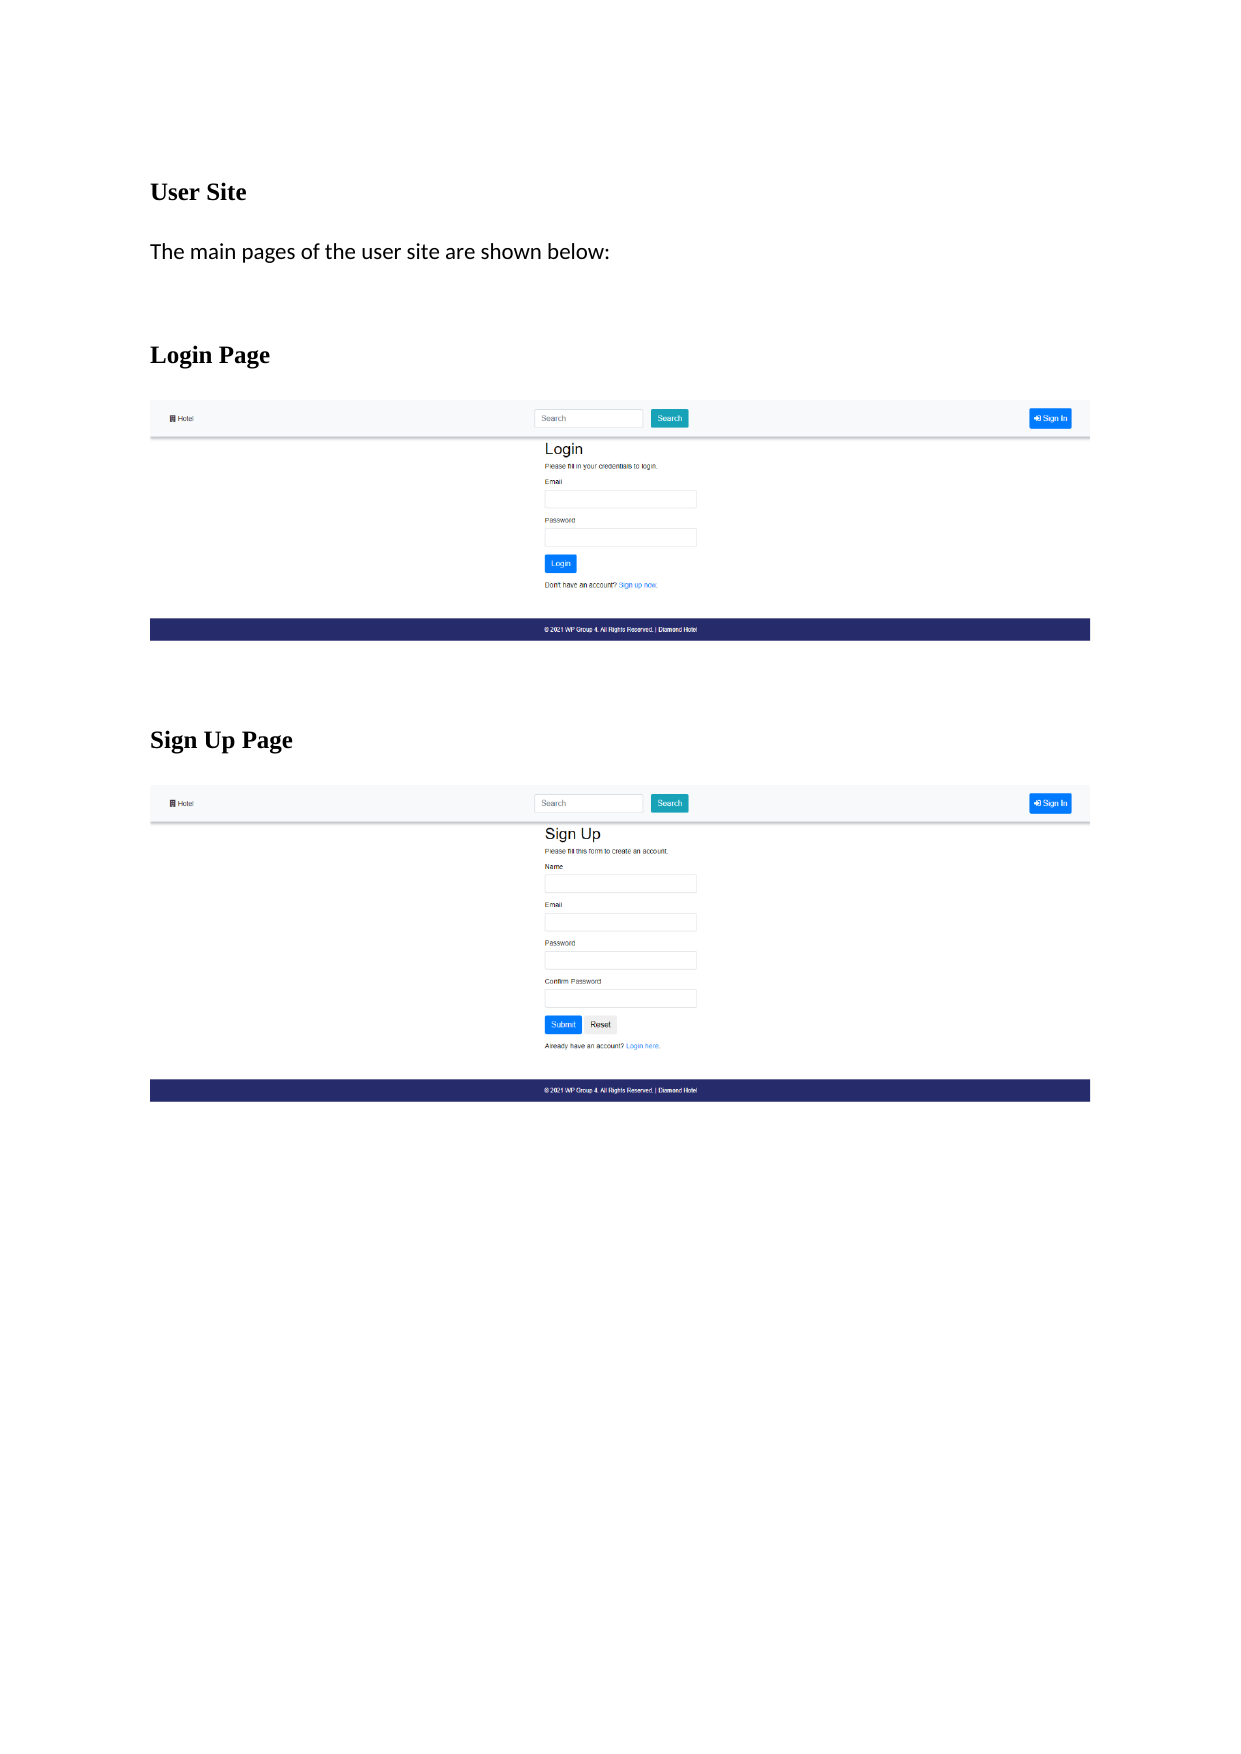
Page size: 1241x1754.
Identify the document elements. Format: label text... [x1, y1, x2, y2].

subtitle User Site [150, 177, 1090, 206]
subtitle Login Page [150, 340, 1090, 369]
subtitle Sign Up Page [150, 725, 1090, 754]
picture [150, 400, 1091, 645]
picture [150, 785, 1091, 1113]
text The main pages of the user site are shown below: [150, 237, 1090, 265]
